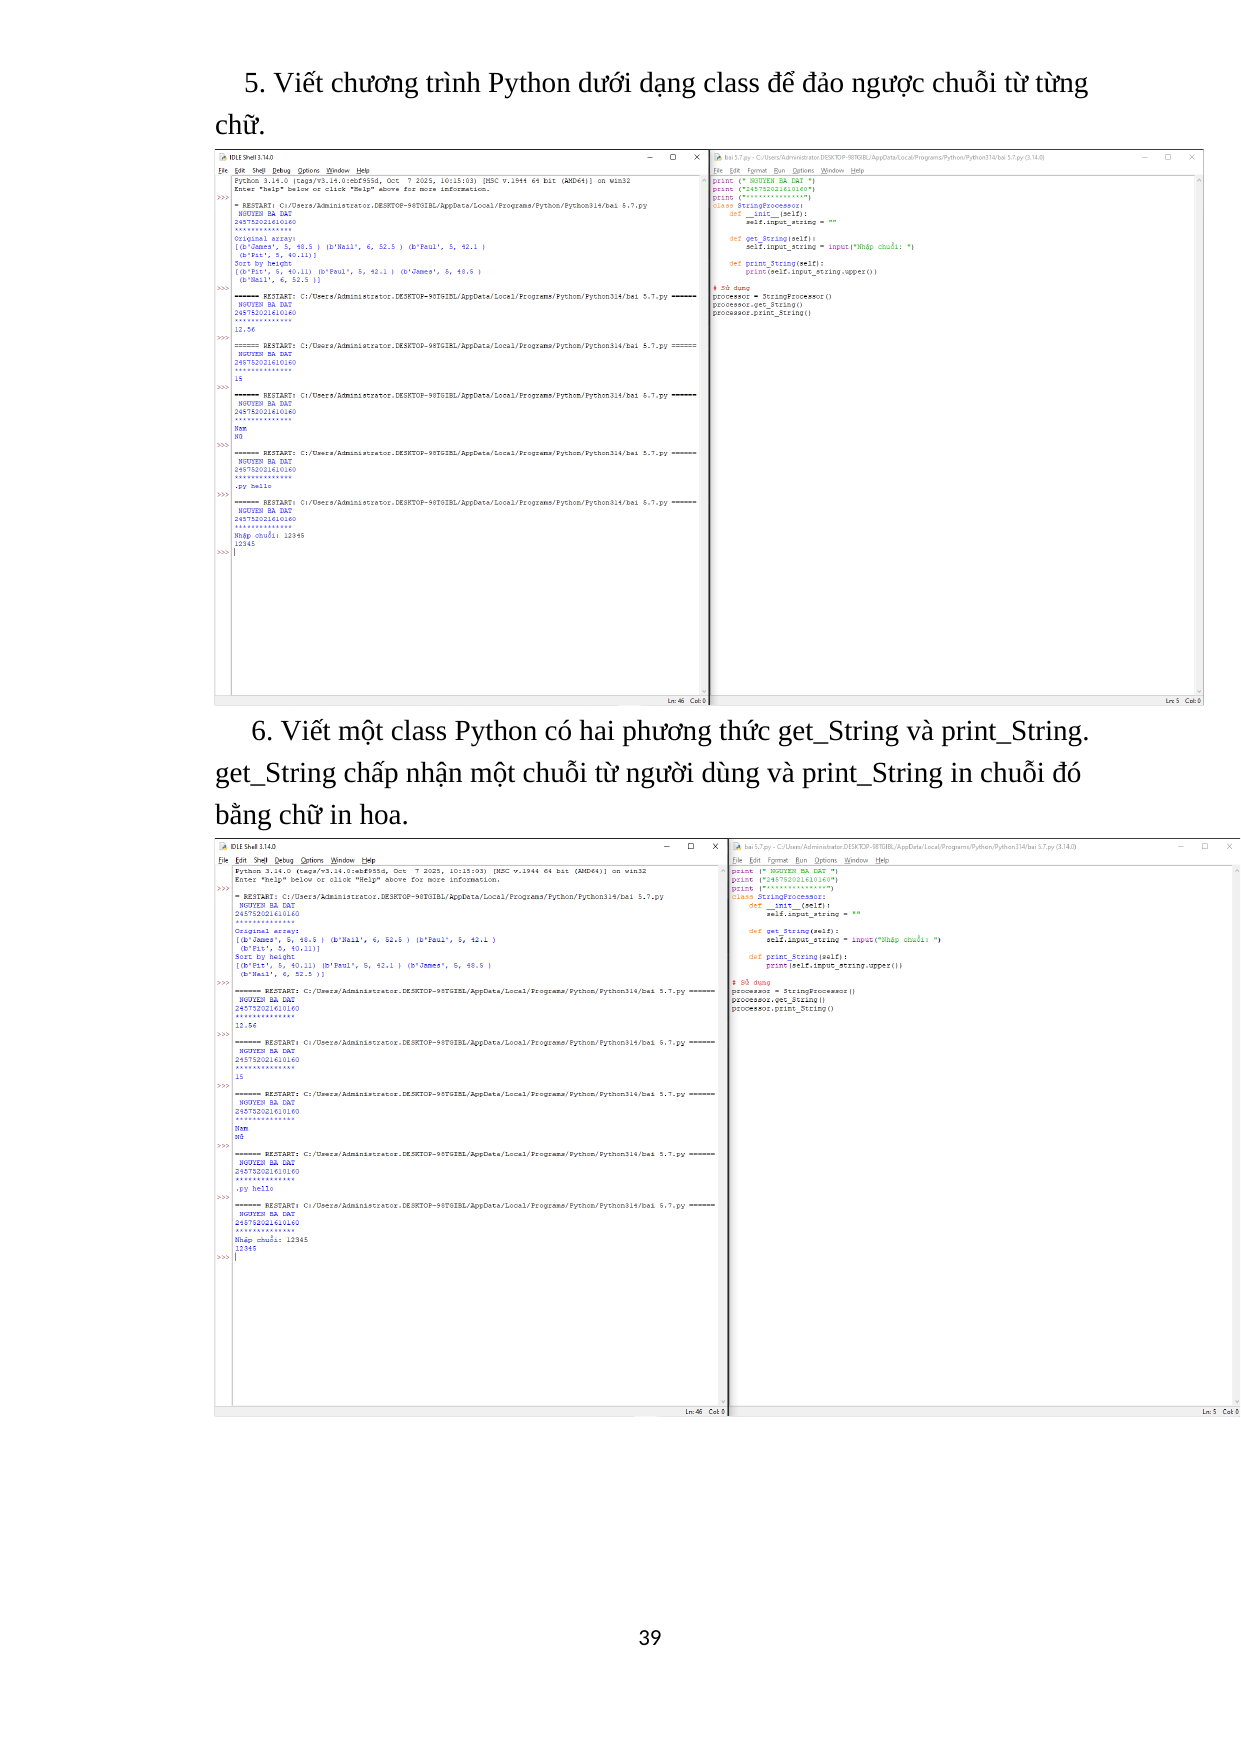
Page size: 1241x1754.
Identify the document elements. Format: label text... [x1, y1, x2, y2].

picture [214, 838, 1241, 1417]
text 5. Viết chương trình Python dưới dạng class để đảo ngược chuỗi từ từng chữ. [215, 66, 1122, 141]
text 6. Viết một class Python có hai phương thức get_String và print_String. get_String chấp nhận một chuỗi từ người dùng và print_String in chuỗi đó bằng chữ in hoa. [215, 713, 1122, 831]
picture [214, 149, 1204, 706]
